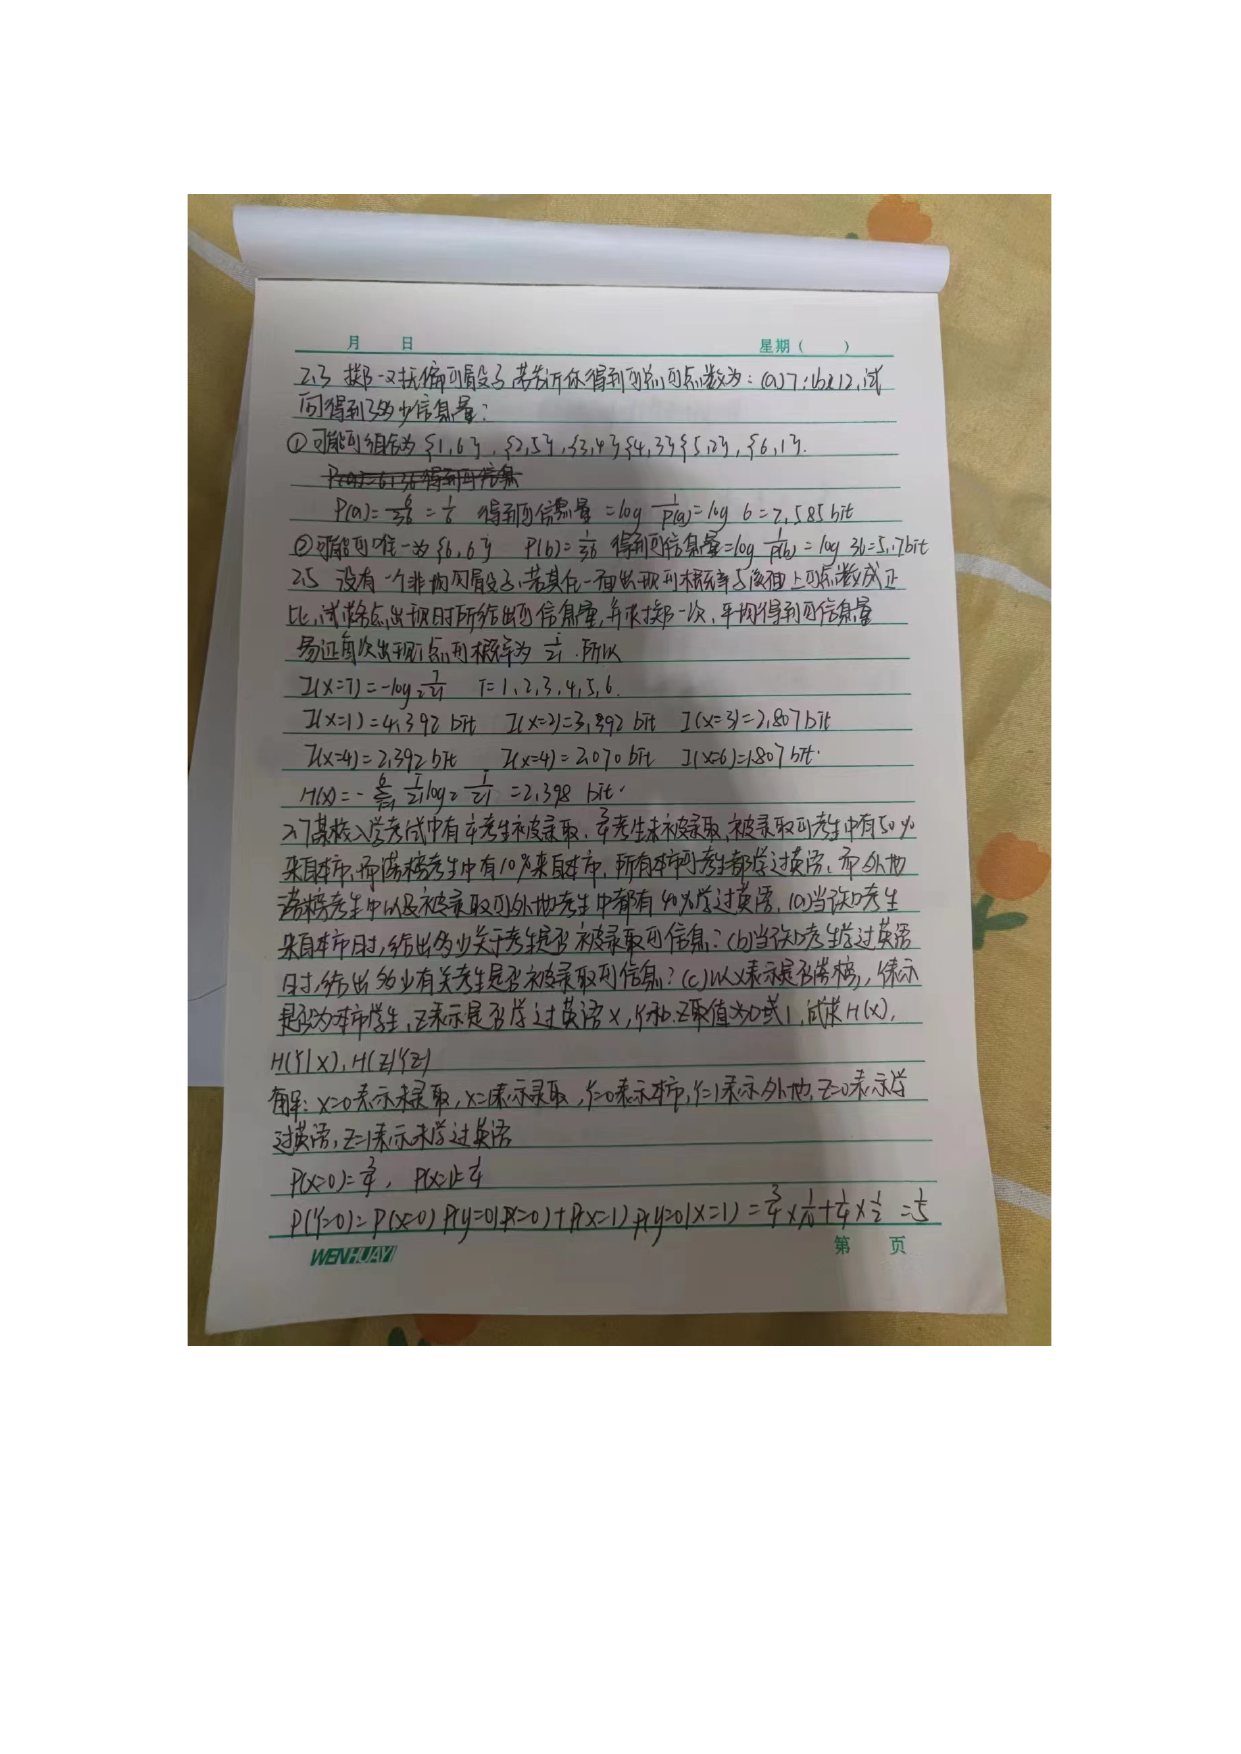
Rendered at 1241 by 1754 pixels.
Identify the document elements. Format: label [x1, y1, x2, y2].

picture [187, 194, 1052, 1346]
